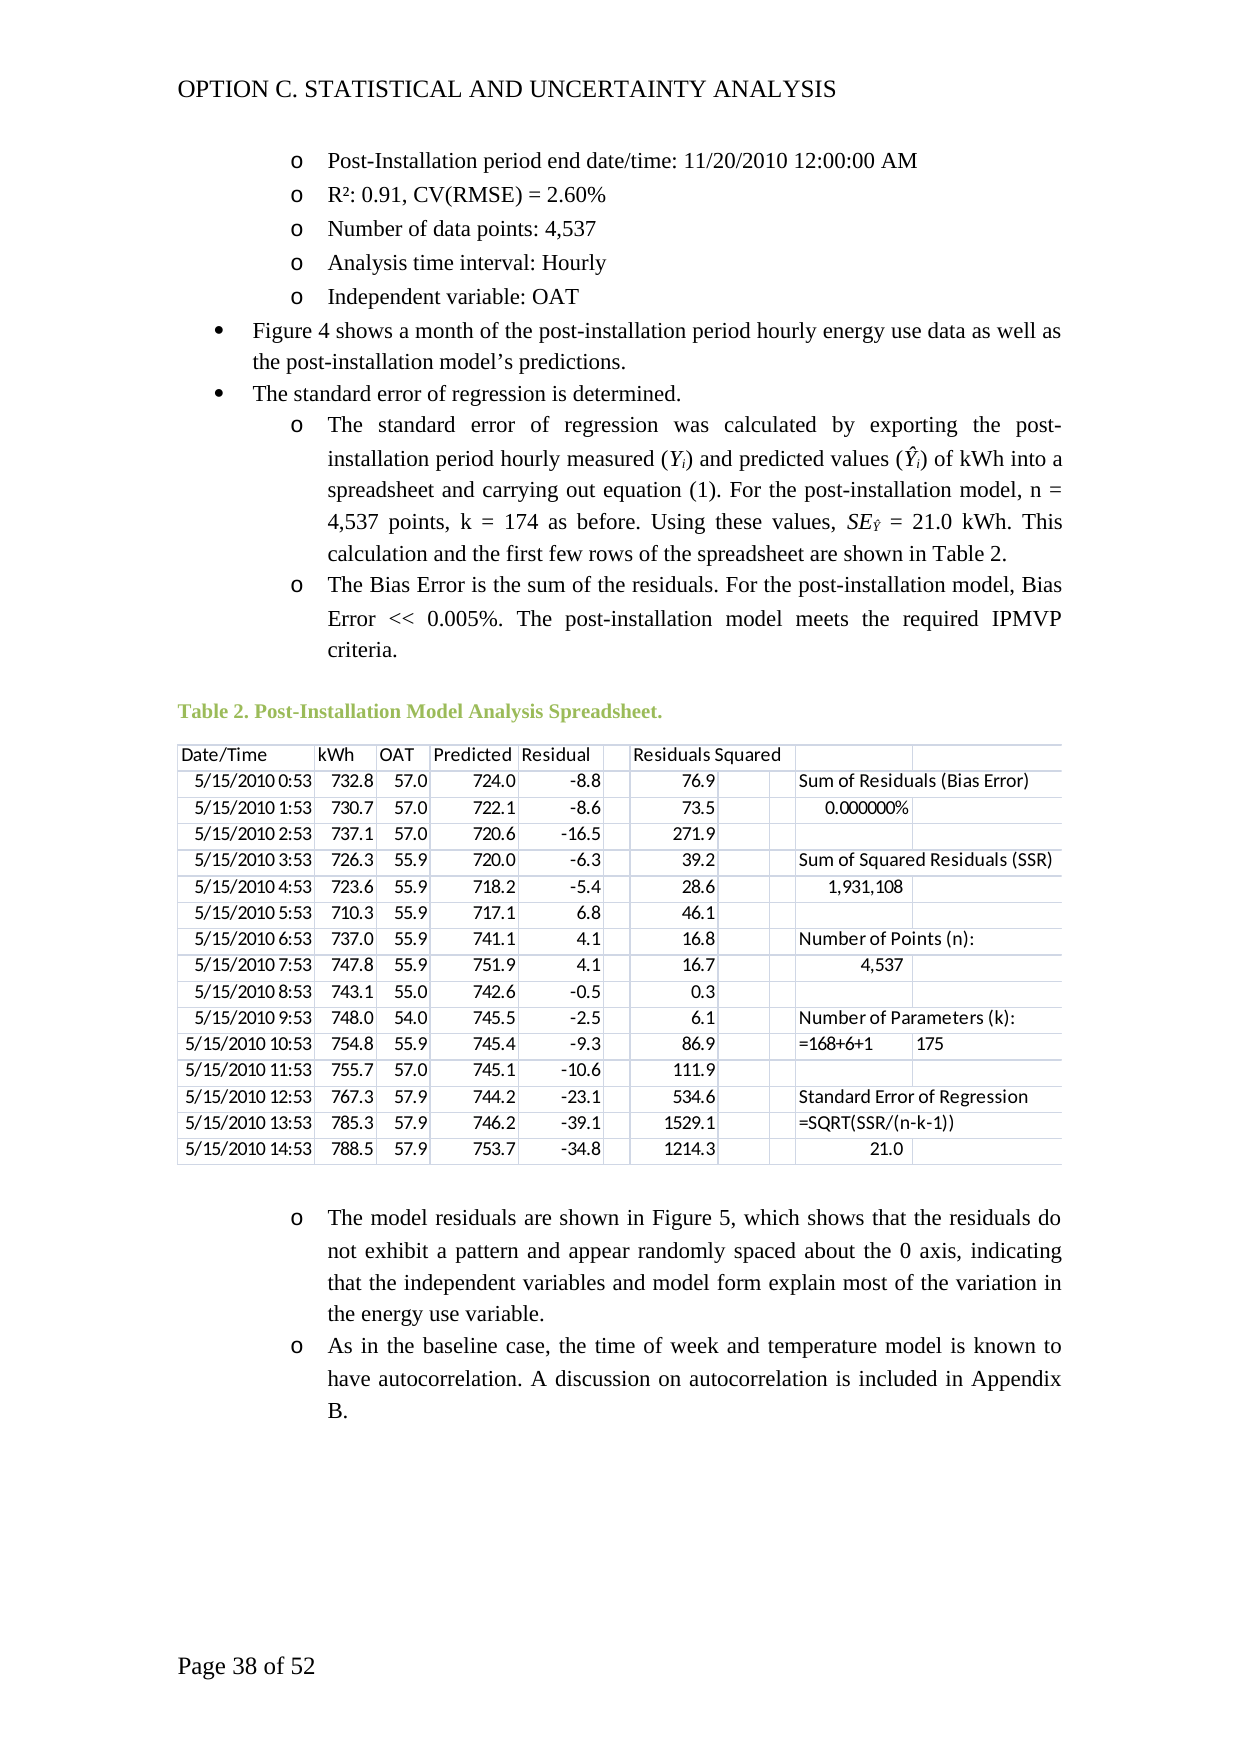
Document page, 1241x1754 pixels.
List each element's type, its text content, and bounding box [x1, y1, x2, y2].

list The model residuals are shown in Figure 5, which shows that the residuals do not exhibit a pattern and appear randomly spaced about the 0 axis, indicating that the independent variables and model form explain most of the variation in the energy use variable. [290, 1203, 1063, 1326]
list Number of data points: 4,537 [290, 215, 1063, 243]
list The standard error of regression was calculated by exporting the post-installation period hourly measured (Yi) and predicted values (Ŷi) of kWh into a spreadsheet and carrying out equation (1). For the post-installation model, n = 4,537 points, k = 174 as before. Using these values, SEŶ = 21.0 kWh. This calculation and the first few rows of the spreadsheet are shown in Table 2. [290, 412, 1063, 566]
list R²: 0.91, CV(RMSE) = 2.60% [290, 181, 1063, 210]
list Independent variable: OAT [290, 283, 1063, 311]
list Analysis time interval: Hourly [290, 249, 1063, 277]
list Figure 4 shows a month of the post-installation period hourly energy use data as well as the post-installation model’s predictions. [215, 317, 1063, 375]
list The Bias Error is the sum of the residuals. For the post-installation model, Bias Error << 0.005%. The post-installation model meets the required IPMVP criteria. [290, 571, 1063, 663]
text Table 2. Post-Installation Model Analysis Spreadsheet. [177, 699, 1063, 723]
list As in the baseline case, the time of week and temperature model is known to have autocorrelation. A discussion on autocorrelation is included in Appendix B. [290, 1332, 1063, 1423]
list Post-Installation period end date/time: 11/20/2010 12:00:00 AM [290, 148, 1063, 176]
list The standard error of regression is determined. [215, 380, 1063, 406]
